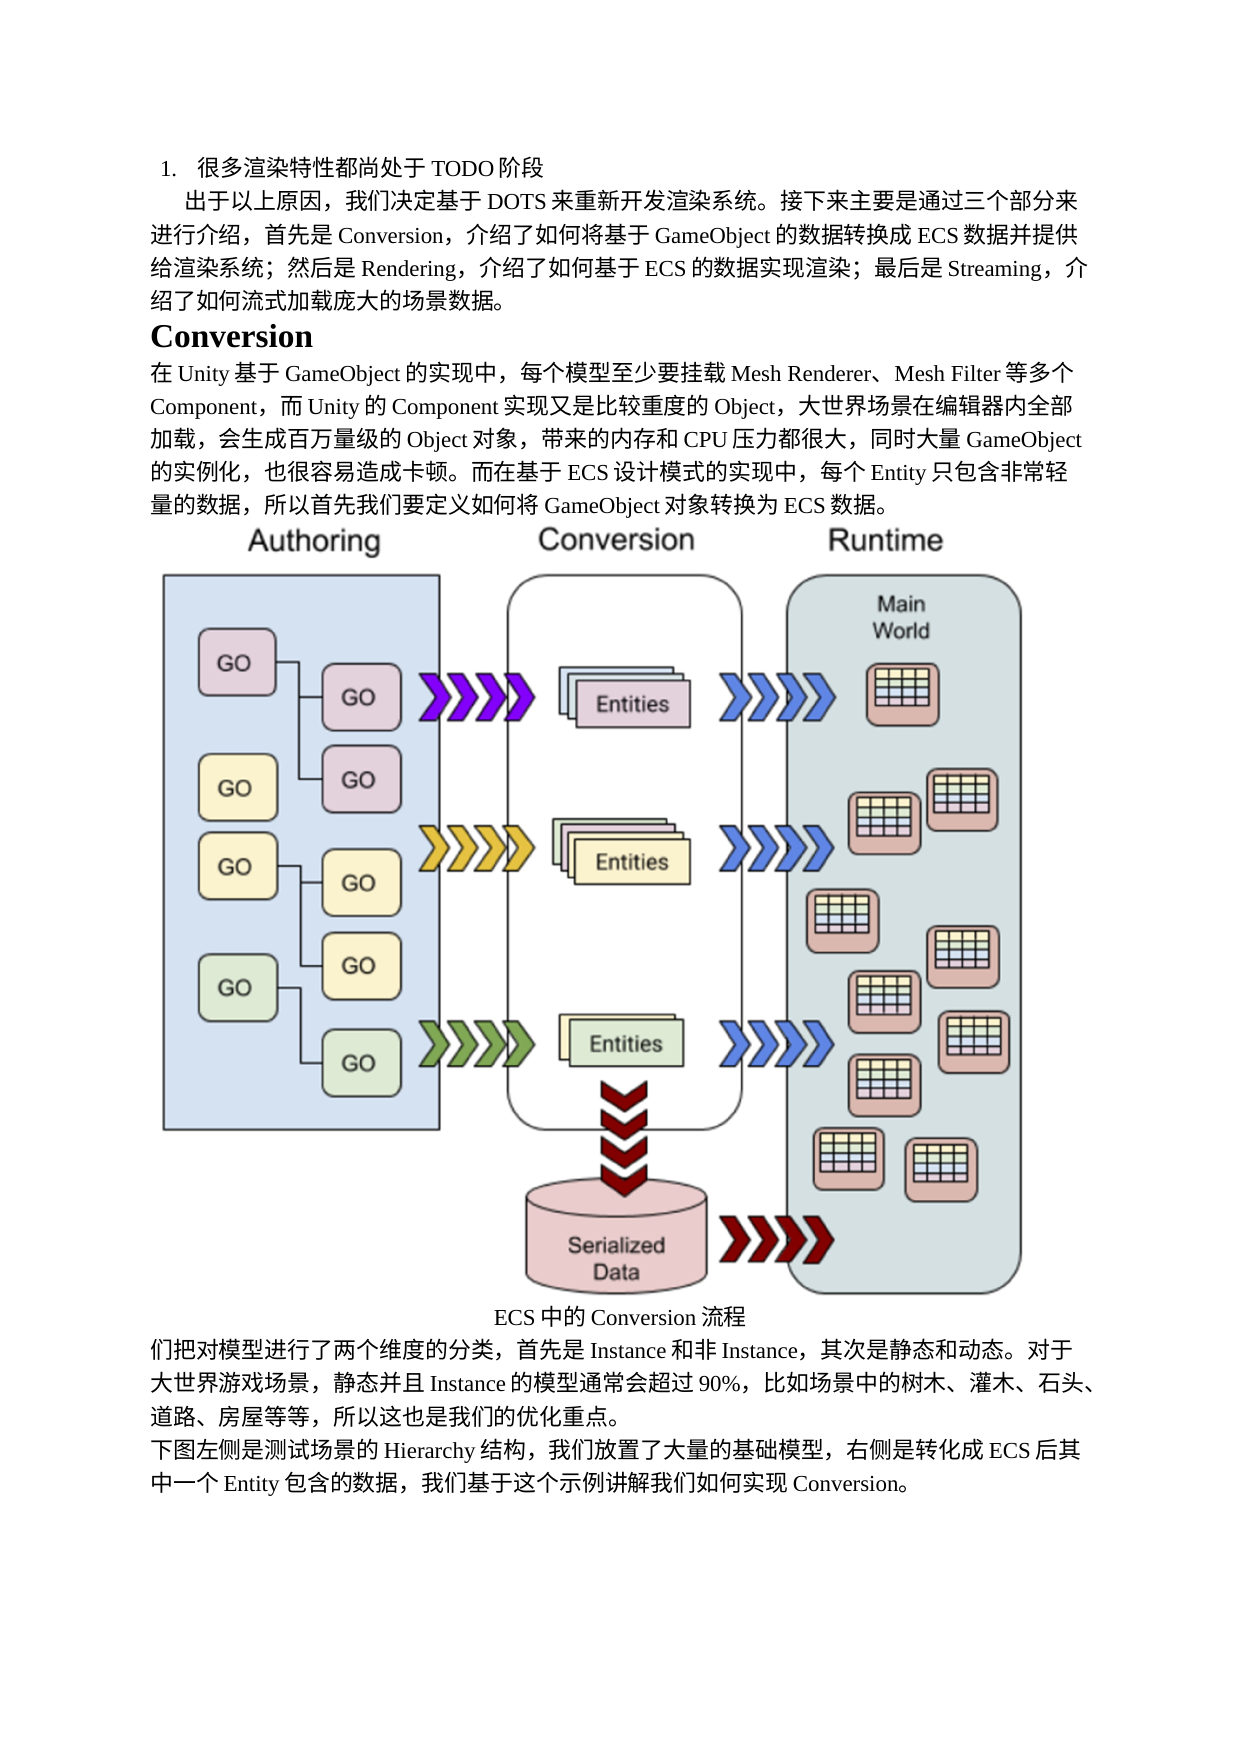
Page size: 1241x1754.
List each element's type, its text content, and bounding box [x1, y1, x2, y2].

text ECS中的Conversion流程 [150, 1299, 1090, 1332]
text 们把对模型进行了两个维度的分类，首先是Instance和非Instance，其次是静态和动态。对于大世界游戏场景，静态并且Instance的模型通常会超过90%，比如场景中的树木、灌木、石头、道路、房屋等等，所以这也是我们的优化重点。 [150, 1332, 1090, 1432]
text 在Unity基于GameObject的实现中，每个模型至少要挂载Mesh Renderer、Mesh Filter等多个Component，而Unity的Component实现又是比较重度的Object，大世界场景在编辑器内全部加载，会生成百万量级的Object对象，带来的内存和CPU压力都很大，同时大量GameObject的实例化，也很容易造成卡顿。而在基于ECS设计模式的实现中，每个Entity只包含非常轻量的数据，所以首先我们要定义如何将GameObject对象转换为ECS数据。 [150, 354, 1090, 521]
text 下图左侧是测试场景的Hierarchy结构，我们放置了大量的基础模型，右侧是转化成ECS后其中一个Entity包含的数据，我们基于这个示例讲解我们如何实现Conversion。 [150, 1432, 1090, 1498]
list 很多渲染特性都尚处于TODO阶段 [160, 150, 1090, 183]
text 出于以上原因，我们决定基于DOTS来重新开发渲染系统。接下来主要是通过三个部分来进行介绍，首先是Conversion，介绍了如何将基于GameObject的数据转换成ECS数据并提供给渲染系统；然后是Rendering，介绍了如何基于ECS的数据实现渲染；最后是Streaming，介绍了如何流式加载庞大的场景数据。 [150, 183, 1090, 316]
picture [150, 520, 1036, 1299]
